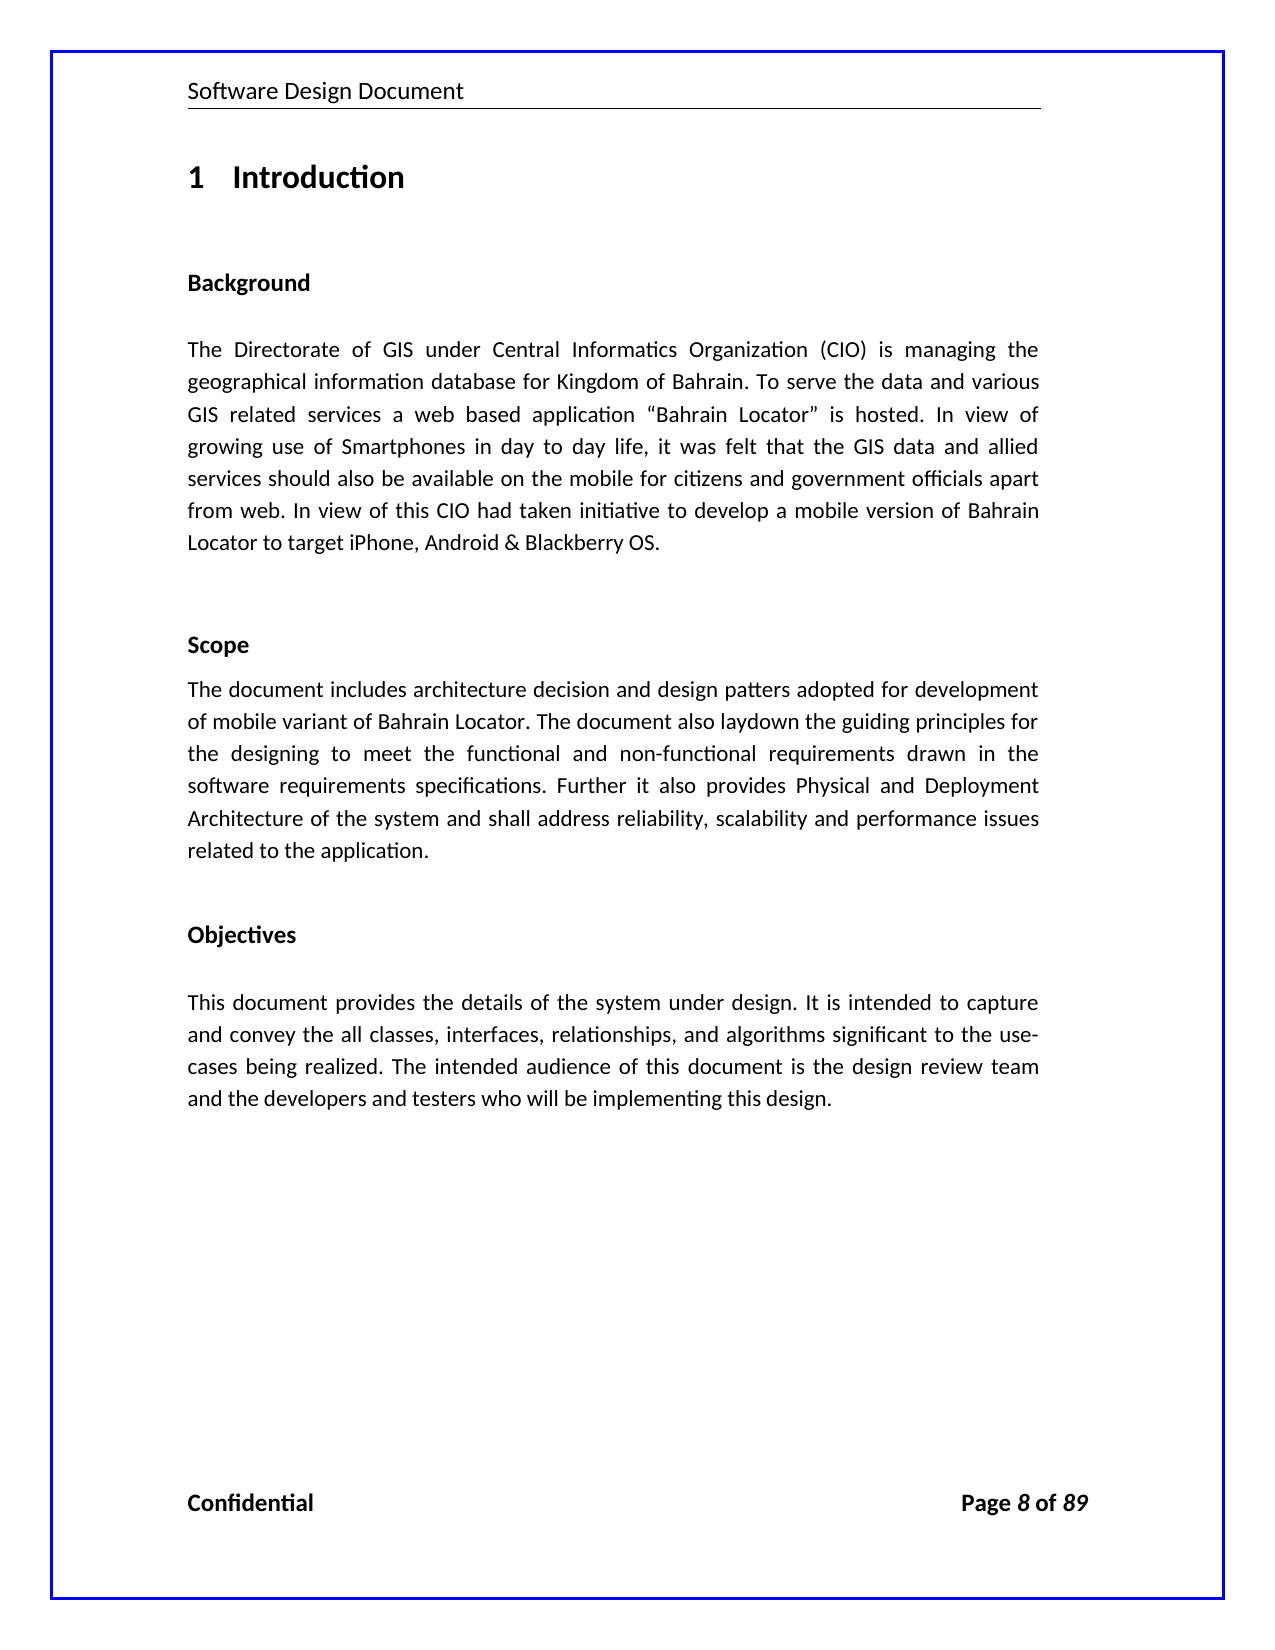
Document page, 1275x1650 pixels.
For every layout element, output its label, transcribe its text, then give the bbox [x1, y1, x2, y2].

text The Directorate of GIS under Central Informatics Organization (CIO) is managing the geographical information database for Kingdom of Bahrain. To serve the data and various GIS related services a web based application “Bahrain Locator” is hosted. In view of growing use of Smartphones in day to day life, it was felt that the GIS data and allied services should also be available on the mobile for citizens and government officials apart from web. In view of this CIO had taken initiative to develop a mobile version of Bahrain Locator to target iPhone, Android & Blackberry OS. [187, 335, 1041, 556]
subtitle Introduction [187, 156, 1041, 197]
text Background [187, 267, 1041, 297]
text The document includes architecture decision and design patters adopted for development of mobile variant of Bahrain Locator. The document also laydown the guiding principles for the designing to meet the functional and non-functional requirements drawn in the software requirements specifications. Further it also provides Physical and Deployment Architecture of the system and shall address reliability, scalability and performance issues related to the application. [187, 675, 1041, 864]
text Scope [187, 629, 1041, 660]
text Objectives [187, 919, 1041, 950]
text This document provides the details of the system under design. It is intended to capture and convey the all classes, interfaces, relationships, and algorithms significant to the use-cases being realized. The intended audience of this document is the design review team and the developers and testers who will be implementing this design. [187, 988, 1041, 1112]
